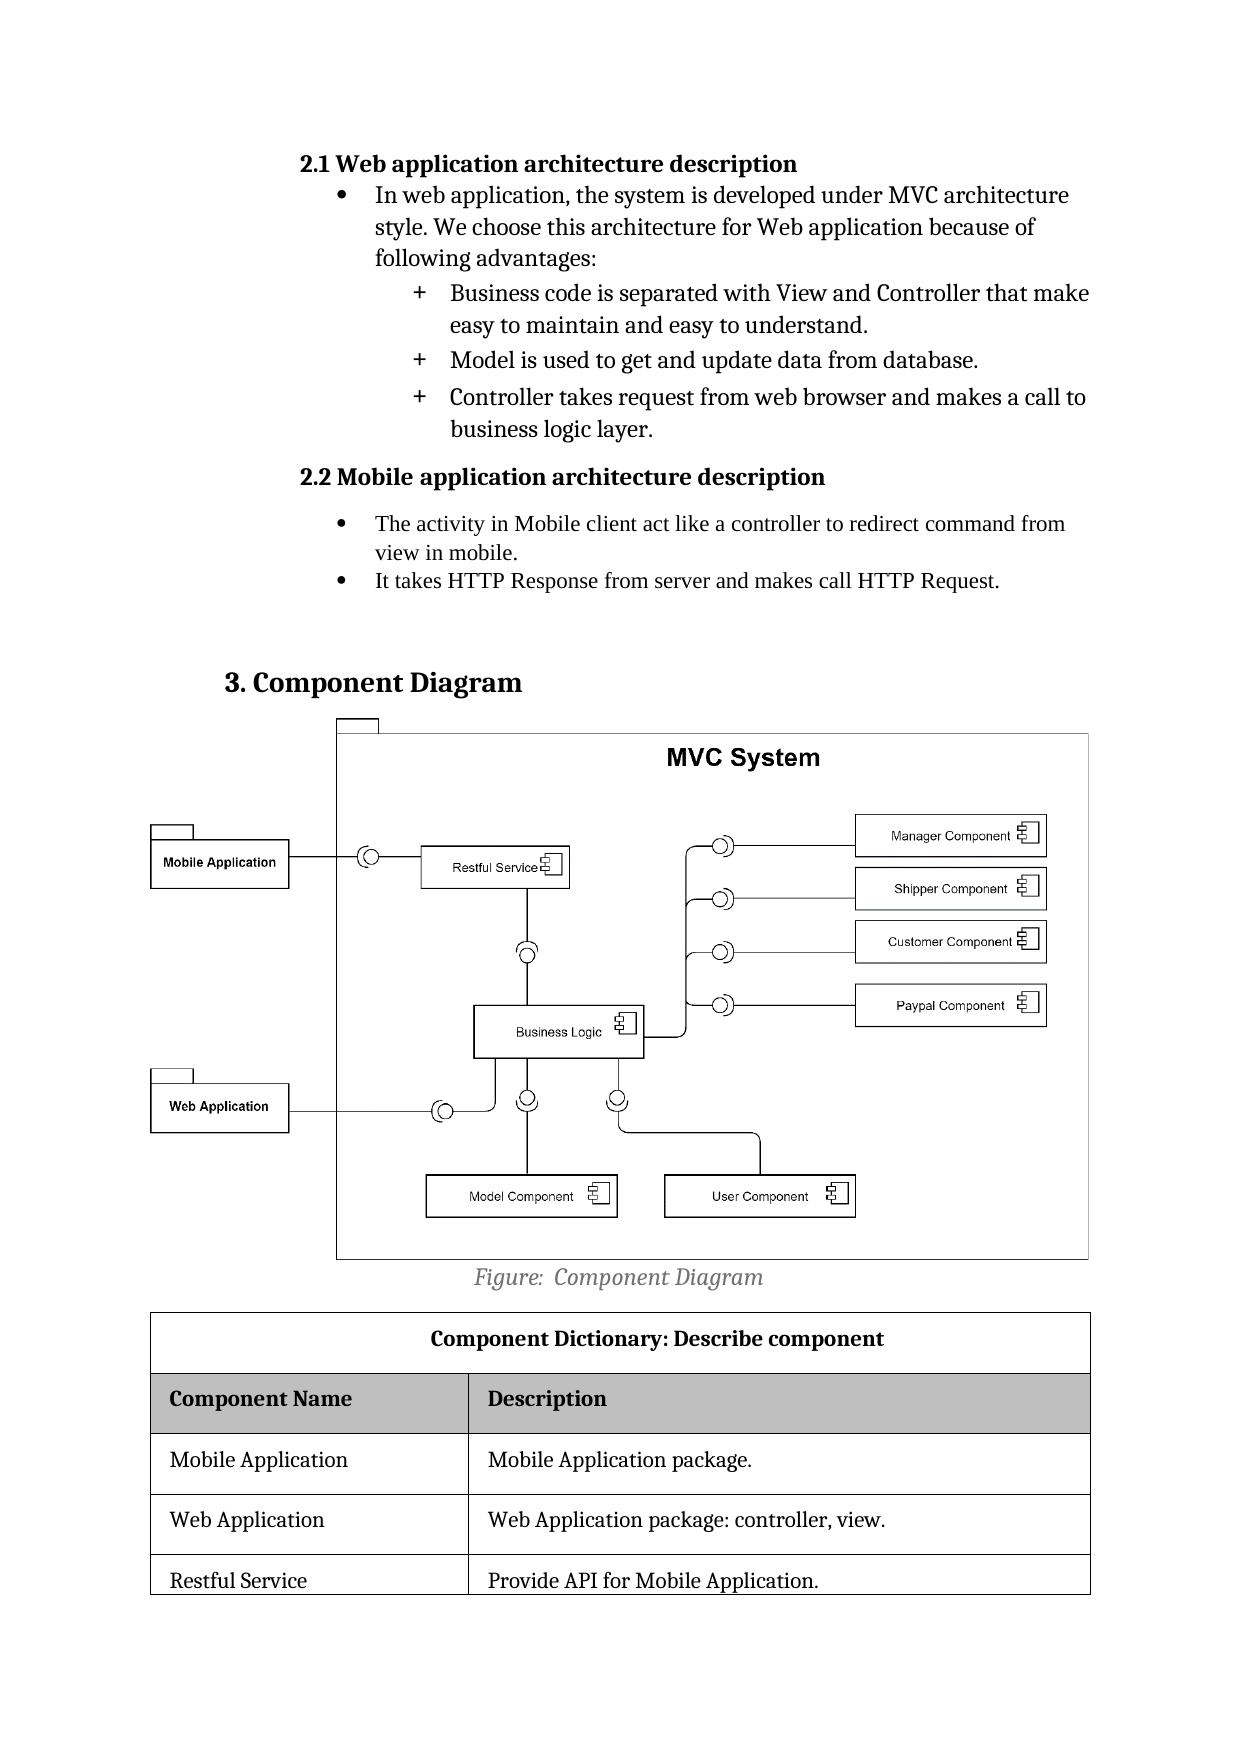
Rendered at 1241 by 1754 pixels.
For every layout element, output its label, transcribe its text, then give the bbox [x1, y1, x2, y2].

table_cell Provide API for Mobile Application. [469, 1555, 1090, 1594]
table_cell Web Application [151, 1495, 468, 1554]
table_cell Mobile Application [151, 1434, 468, 1493]
table_cell Mobile Application package. [469, 1434, 1090, 1493]
table_cell Restful Service [151, 1555, 468, 1594]
list In web application, the system is developed under MVC architecture style. We choose this architecture for Web application because of following advantages: [337, 181, 1090, 272]
table_header Component Dictionary: Describe component [151, 1313, 1090, 1373]
list It takes HTTP Response from server and makes call HTTP Request. [337, 567, 1090, 594]
table_cell Web Application package: controller, view. [469, 1495, 1090, 1554]
subtitle 3. Component Diagram [150, 666, 1090, 699]
table_cell Component Name [151, 1374, 468, 1433]
picture [150, 718, 1089, 1260]
list Controller takes request from web browser and makes a call to business logic layer. [412, 379, 1090, 444]
text 2.2 Mobile application architecture description [225, 463, 1090, 491]
list Business code is separated with View and Controller that make easy to maintain and easy to understand. [412, 274, 1090, 339]
subtitle 2.1 Web application architecture description [150, 150, 1090, 179]
list Model is used to get and update data from database. [412, 342, 1090, 376]
list The activity in Mobile client act like a controller to redirect command from view in mobile. [337, 510, 1090, 565]
table_cell Description [469, 1374, 1090, 1433]
